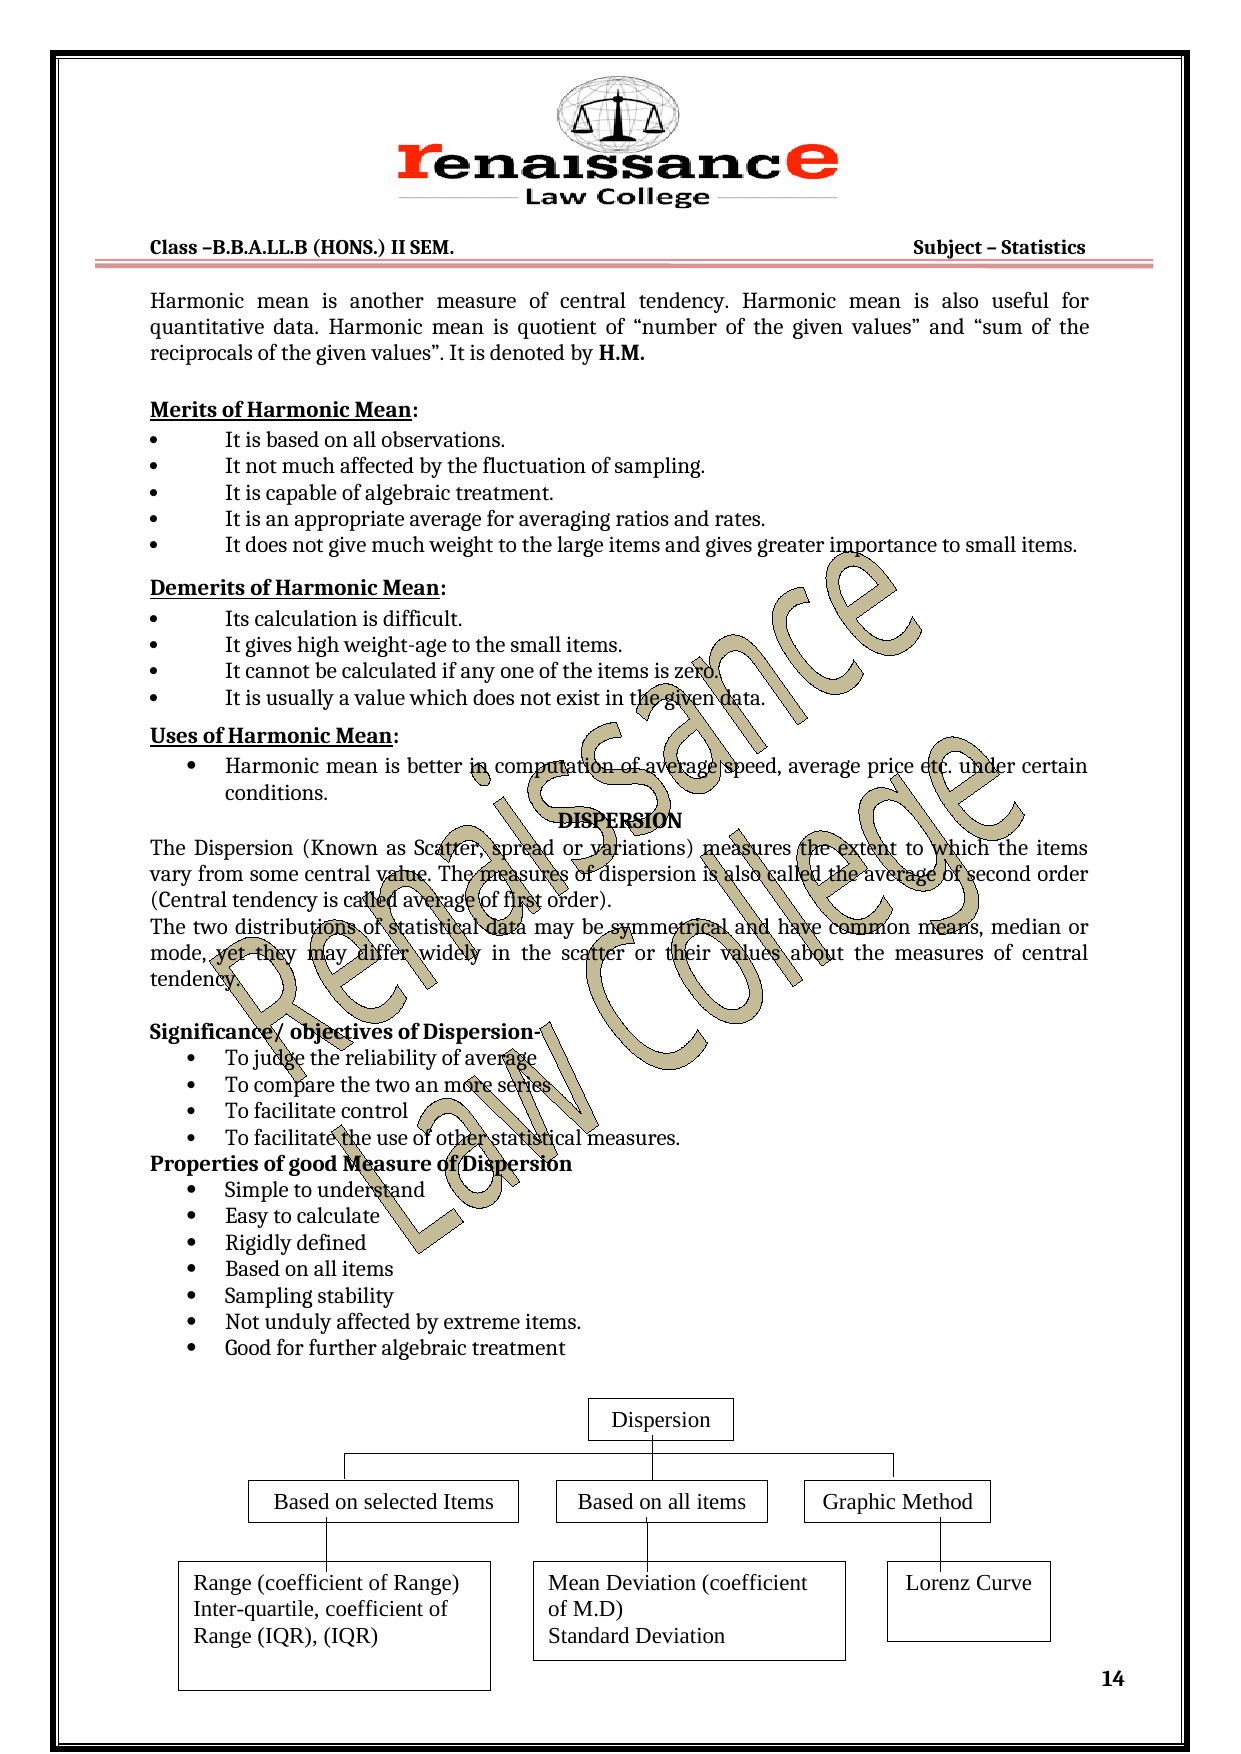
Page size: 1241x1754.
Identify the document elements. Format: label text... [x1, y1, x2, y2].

text The Dispersion (Known as Scatter, spread or variations) measures the extent to which the items vary from some central value. The measures of dispersion is also called the average of second order (Central tendency is called average of first order). [150, 834, 1090, 913]
text Properties of good Measure of Dispersion [150, 1151, 1090, 1177]
list It gives high weight-age to the small items. [150, 632, 1090, 658]
list Sampling stability [187, 1282, 1090, 1309]
list Harmonic mean is better in computation of average speed, average price etc. under certain conditions. [187, 753, 1090, 806]
list It is capable of algebraic treatment. [150, 479, 1090, 506]
list To judge the reliability of average [187, 1045, 1090, 1072]
list Good for further algebraic treatment [187, 1335, 1090, 1361]
list It is an appropriate average for averaging ratios and rates. [150, 506, 1090, 532]
picture [374, 75, 866, 209]
list To facilitate the use of other statistical measures. [187, 1124, 1090, 1151]
list Simple to understand [187, 1177, 1090, 1203]
text Uses of Harmonic Mean: [150, 723, 1090, 749]
list Rigidly defined [187, 1230, 1090, 1256]
list It does not give much weight to the large items and gives greater importance to small items. [150, 532, 1090, 559]
list It cannot be calculated if any one of the items is zero. [150, 658, 1090, 684]
list To compare the two an more series [187, 1072, 1090, 1098]
text Merits of Harmonic Mean: [150, 397, 1090, 423]
list Based on all items [187, 1256, 1090, 1282]
text Harmonic mean is another measure of central tendency. Harmonic mean is also useful for quantitative data. Harmonic mean is quotient of “number of the given values” and “sum of the reciprocals of the given values”. It is denoted by H.M. [150, 287, 1090, 366]
text Significance/ objectives of Dispersion- [150, 1019, 1090, 1045]
text Dispersion [150, 808, 1090, 834]
list Easy to calculate [187, 1203, 1090, 1230]
list It is usually a value which does not exist in the given data. [150, 684, 1090, 711]
list It not much affected by the fluctuation of sampling. [150, 453, 1090, 479]
list Not unduly affected by extreme items. [187, 1309, 1090, 1335]
list To facilitate control [187, 1098, 1090, 1124]
list Its calculation is difficult. [150, 605, 1090, 632]
text The two distributions of statistical data may be symmetrical and have common means, median or mode, yet they may differ widely in the scatter or their values about the measures of central tendency. [150, 913, 1090, 992]
text Demerits of Harmonic Mean: [150, 575, 1090, 601]
list It is based on all observations. [150, 427, 1090, 453]
